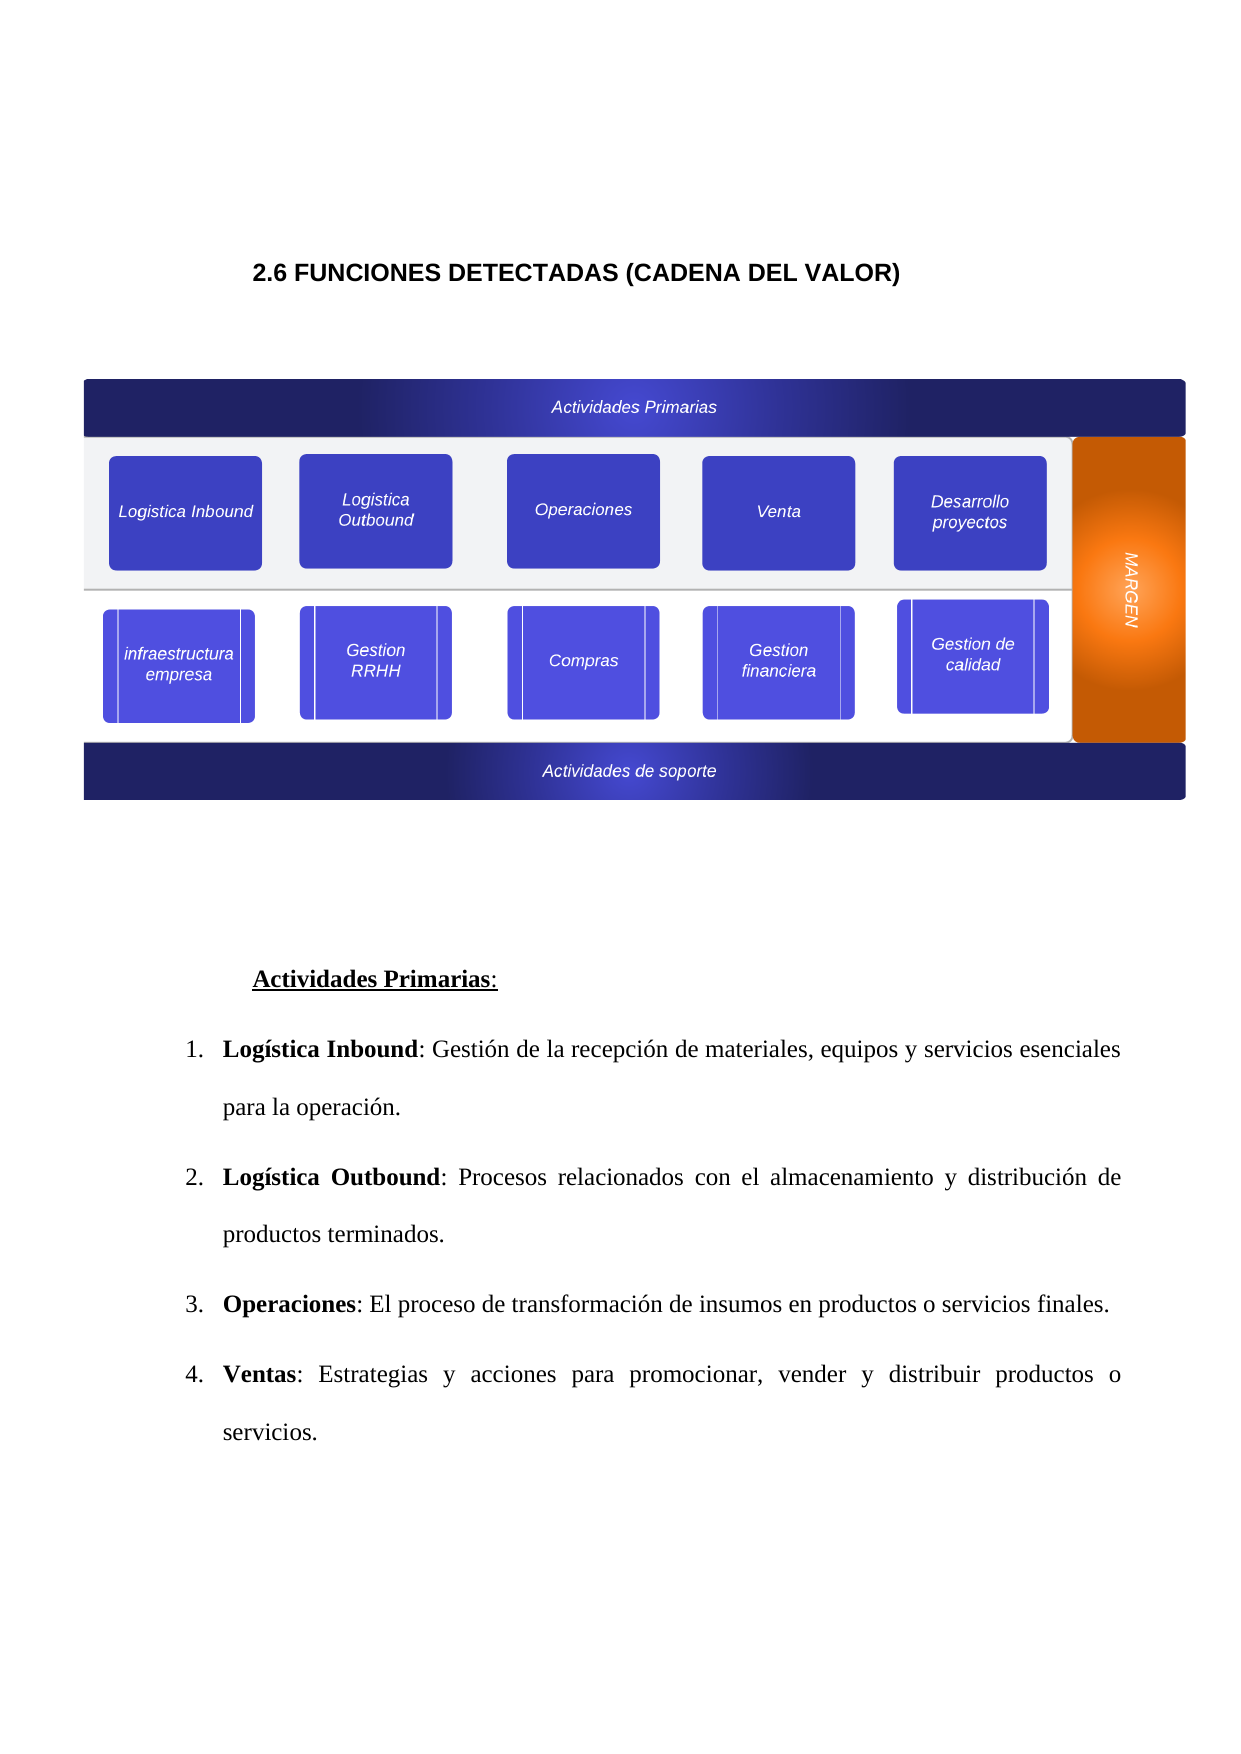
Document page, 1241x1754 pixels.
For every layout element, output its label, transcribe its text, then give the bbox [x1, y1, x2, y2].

text Actividades Primarias: [223, 964, 1122, 993]
picture [83, 379, 1186, 800]
list Operaciones: El proceso de transformación de insumos en productos o servicios finales. [185, 1289, 1122, 1318]
text 2.6 FUNCIONES DETECTADAS (CADENA DEL VALOR) [223, 257, 1122, 286]
list Logística Outbound: Procesos relacionados con el almacenamiento y distribución de productos terminados. [185, 1162, 1122, 1248]
list Logística Inbound: Gestión de la recepción de materiales, equipos y servicios esenciales para la operación. [185, 1034, 1122, 1121]
list Ventas: Estrategias y acciones para promocionar, vender y distribuir productos o servicios. [185, 1359, 1122, 1446]
